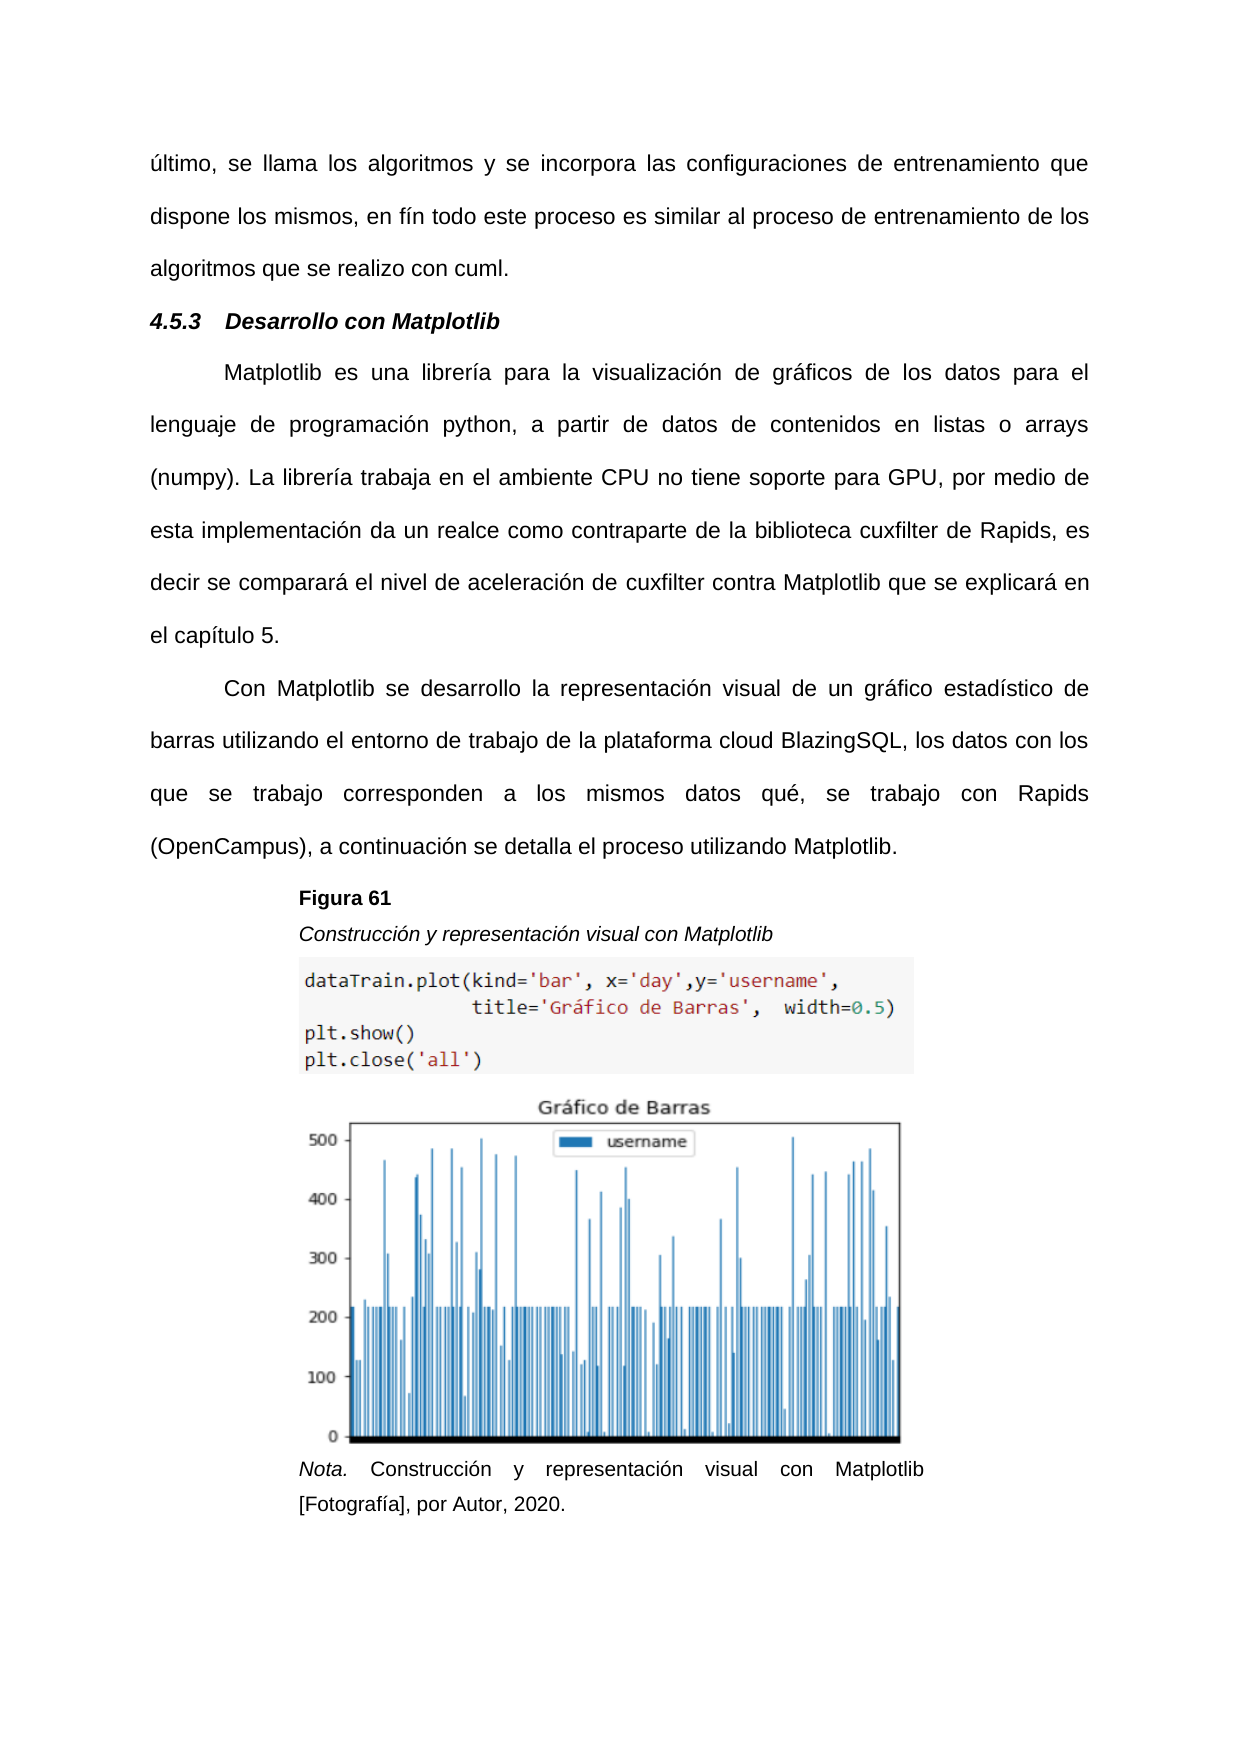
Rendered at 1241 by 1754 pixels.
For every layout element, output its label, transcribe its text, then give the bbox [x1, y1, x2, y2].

list Figura 61 [299, 886, 925, 909]
text Construcción y representación visual con Matplotlib [299, 921, 1090, 945]
text Matplotlib es una librería para la visualización de gráficos de los datos para el lenguaje de programación python, a partir de datos de contenidos en listas o arrays (numpy). La librería trabaja en el ambiente CPU no tiene soporte para GPU, por medio de esta implementación da un realce como contraparte de la biblioteca cuxfilter de Rapids, es decir se comparará el nivel de aceleración de cuxfilter contra Matplotlib que se explicará en el capítulo 5. [150, 358, 1090, 648]
text Con Matplotlib se desarrollo la representación visual de un gráfico estadístico de barras utilizando el entorno de trabajo de la plataforma cloud BlazingSQL, los datos con los que se trabajo corresponden a los mismos datos qué, se trabajo con Rapids (OpenCampus), a continuación se detalla el proceso utilizando Matplotlib. [150, 675, 1090, 859]
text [150, 150, 1090, 282]
subtitle Desarrollo con Matplotlib [150, 308, 1090, 334]
list Nota. Construcción y representación visual con Matplotlib [Fotografía], por Autor, 2020. [299, 1456, 925, 1516]
picture [298, 957, 914, 1074]
picture [298, 1085, 916, 1445]
